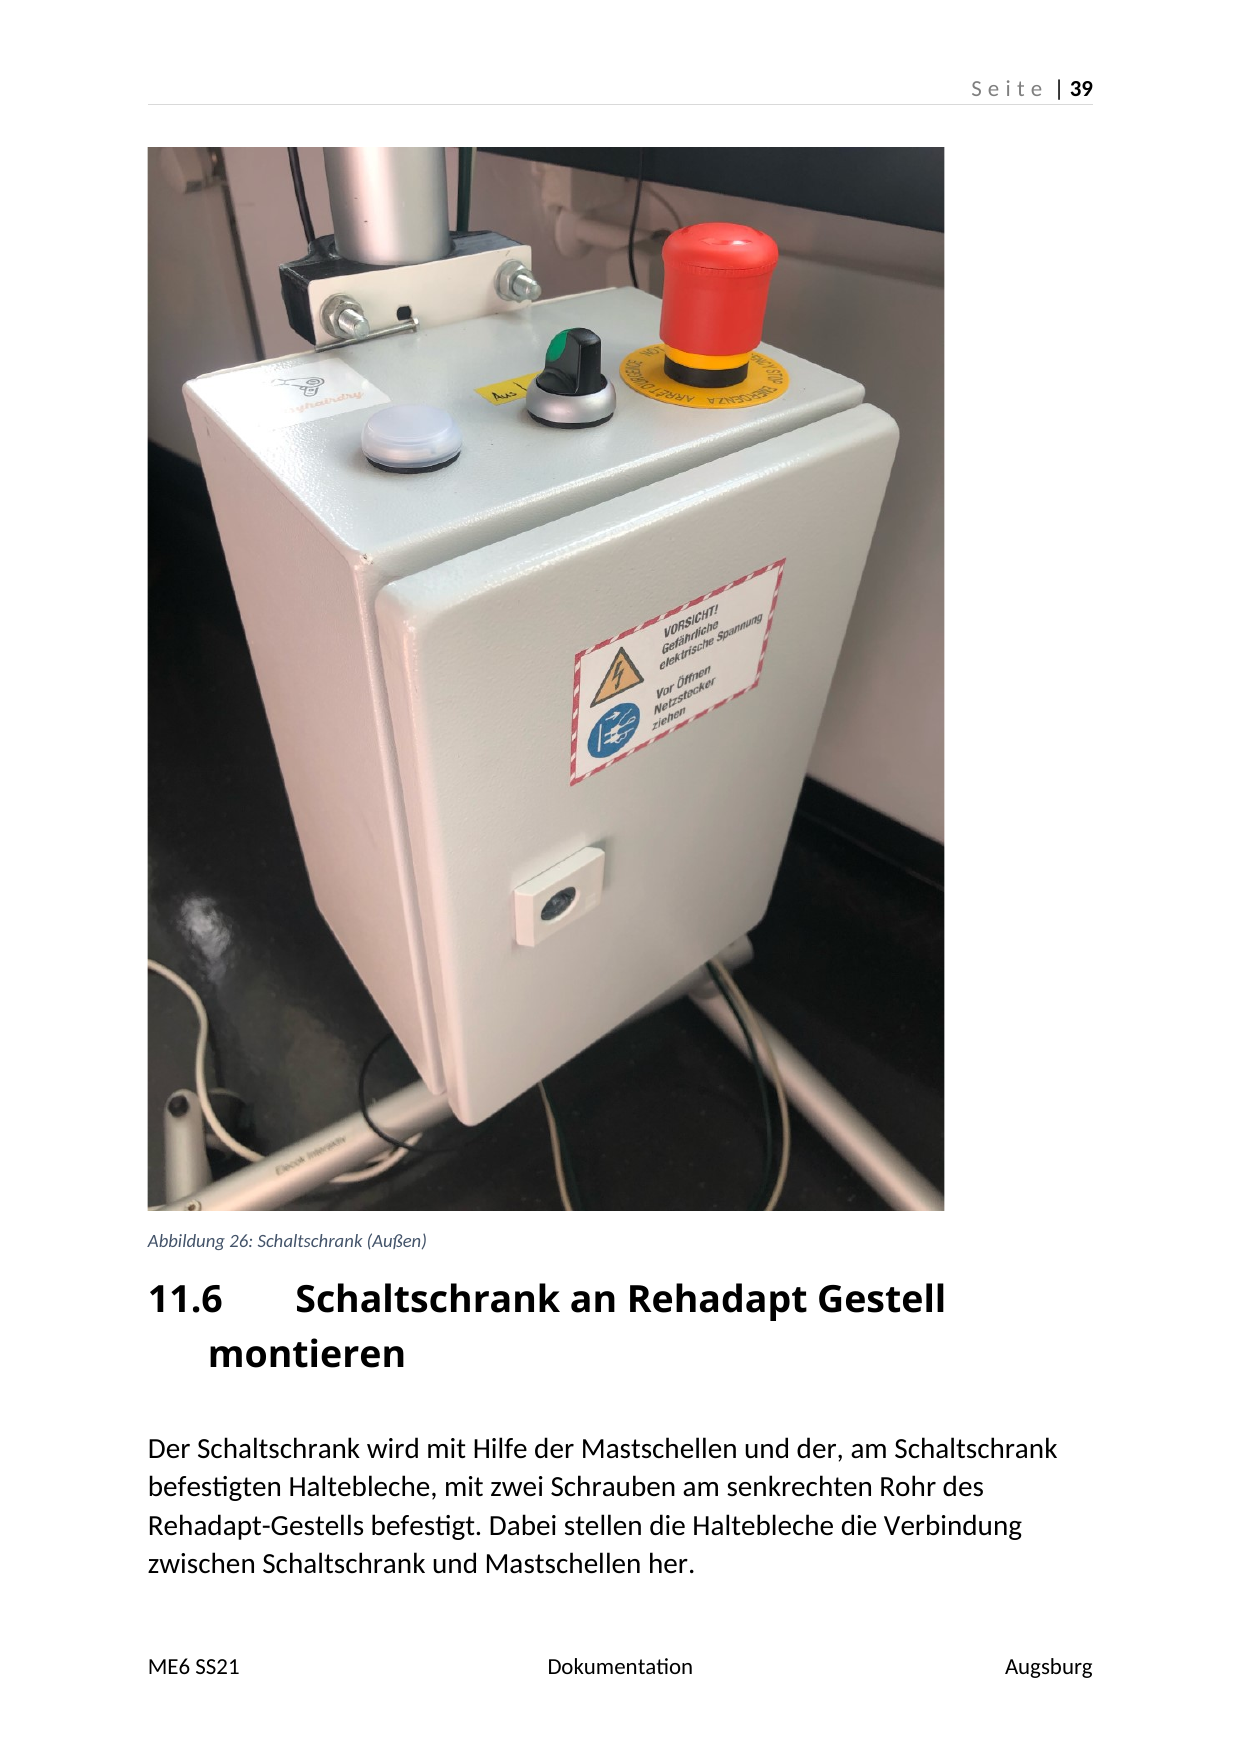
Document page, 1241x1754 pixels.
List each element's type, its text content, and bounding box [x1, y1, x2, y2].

text Der Schaltschrank wird mit Hilfe der Mastschellen und der, am Schaltschrank befestigten Haltebleche, mit zwei Schrauben am senkrechten Rohr des Rehadapt-Gestells befestigt. Dabei stellen die Haltebleche die Verbindung zwischen Schaltschrank und Mastschellen her. [148, 1430, 1093, 1581]
picture [147, 147, 945, 1211]
subtitle Schaltschrank an Rehadapt Gestell montieren [148, 1273, 1093, 1379]
